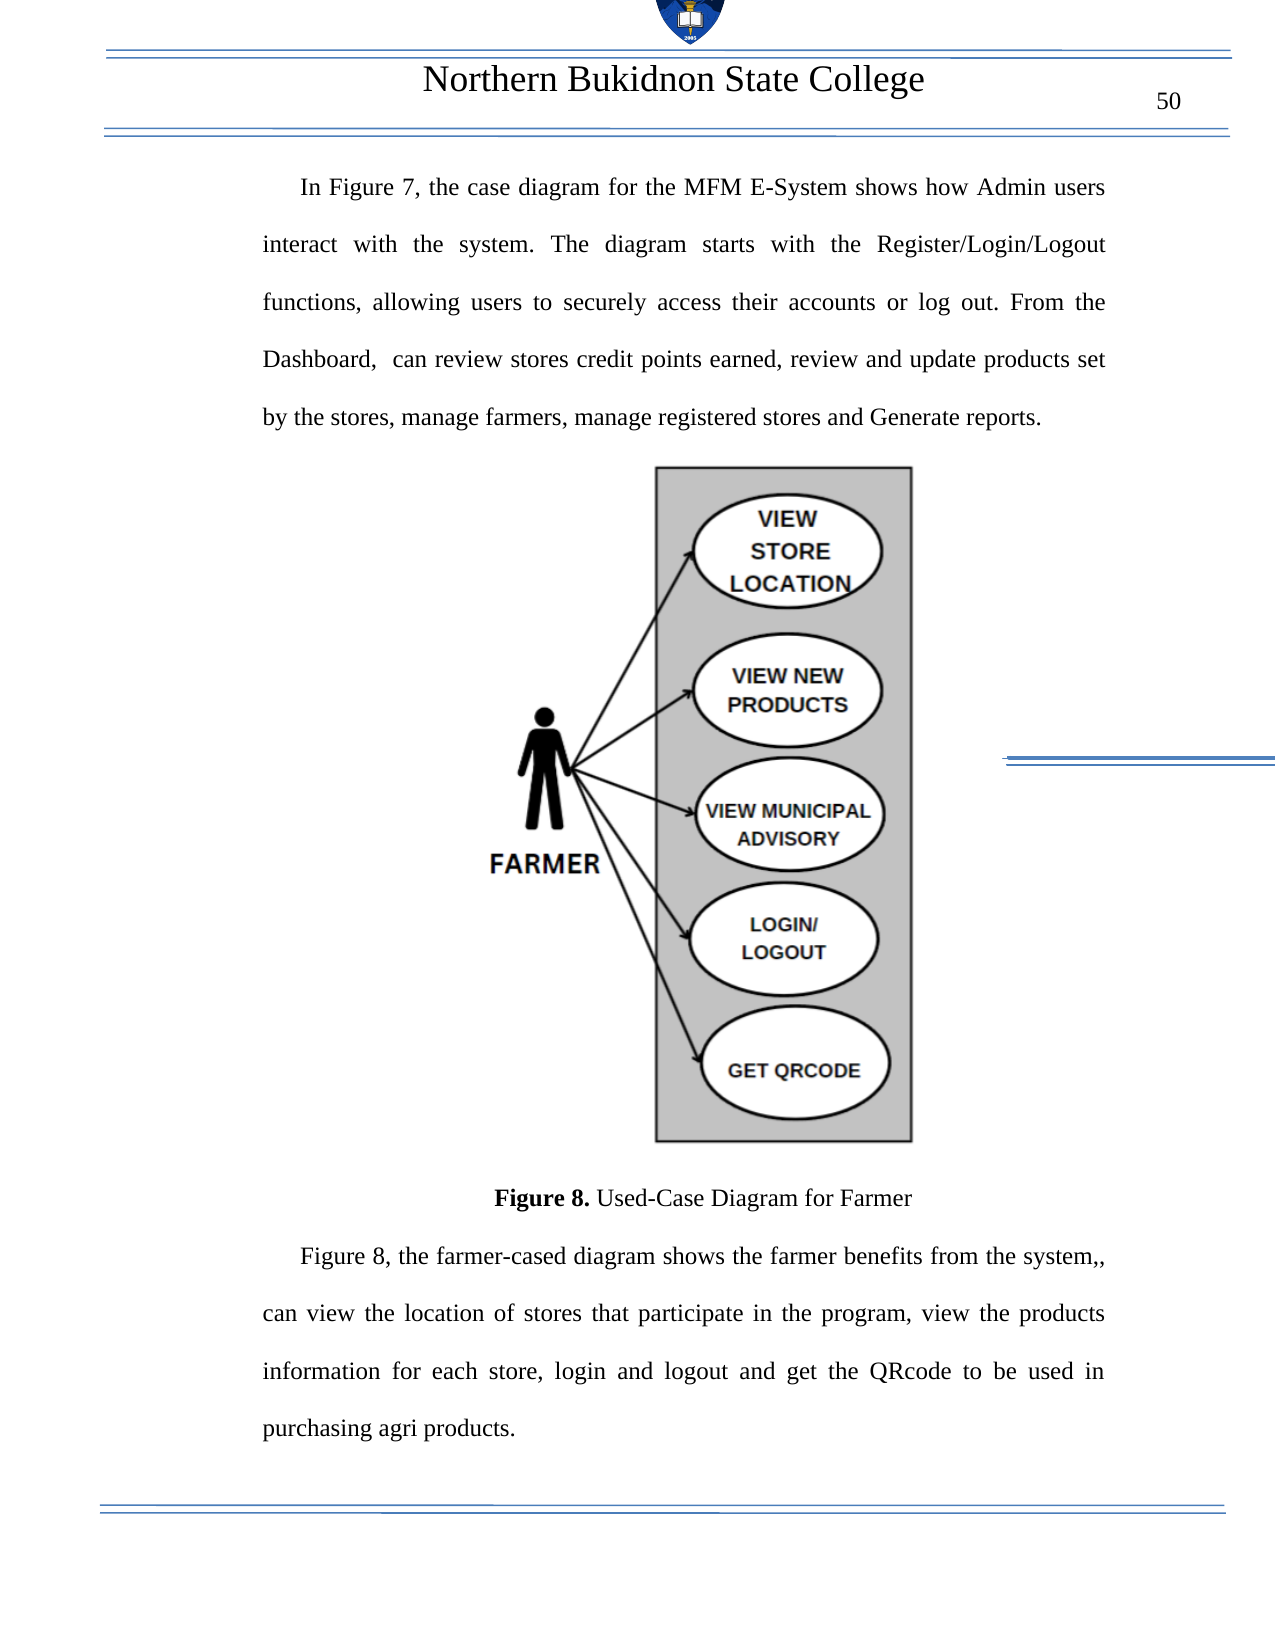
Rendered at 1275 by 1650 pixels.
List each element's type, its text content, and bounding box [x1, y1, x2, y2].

picture [486, 459, 921, 1155]
text In Figure 7, the case diagram for the MFM E-System shows how Admin users interact with the system. The diagram starts with the Register/Login/Logout functions, allowing users to securely access their accounts or log out. From the Dashboard, can review stores credit points earned, review and update products set by the stores, manage farmers, manage registered stores and Generate reports. [262, 172, 1106, 430]
picture [635, 0, 745, 48]
text Figure 8. Used-Case Diagram for Farmer [262, 1183, 1106, 1212]
text Figure 8, the farmer-cased diagram shows the farmer benefits from the system,, can view the location of stores that participate in the program, view the products information for each store, login and logout and get the QRcode to be used in purchasing agri products. [262, 1241, 1106, 1442]
